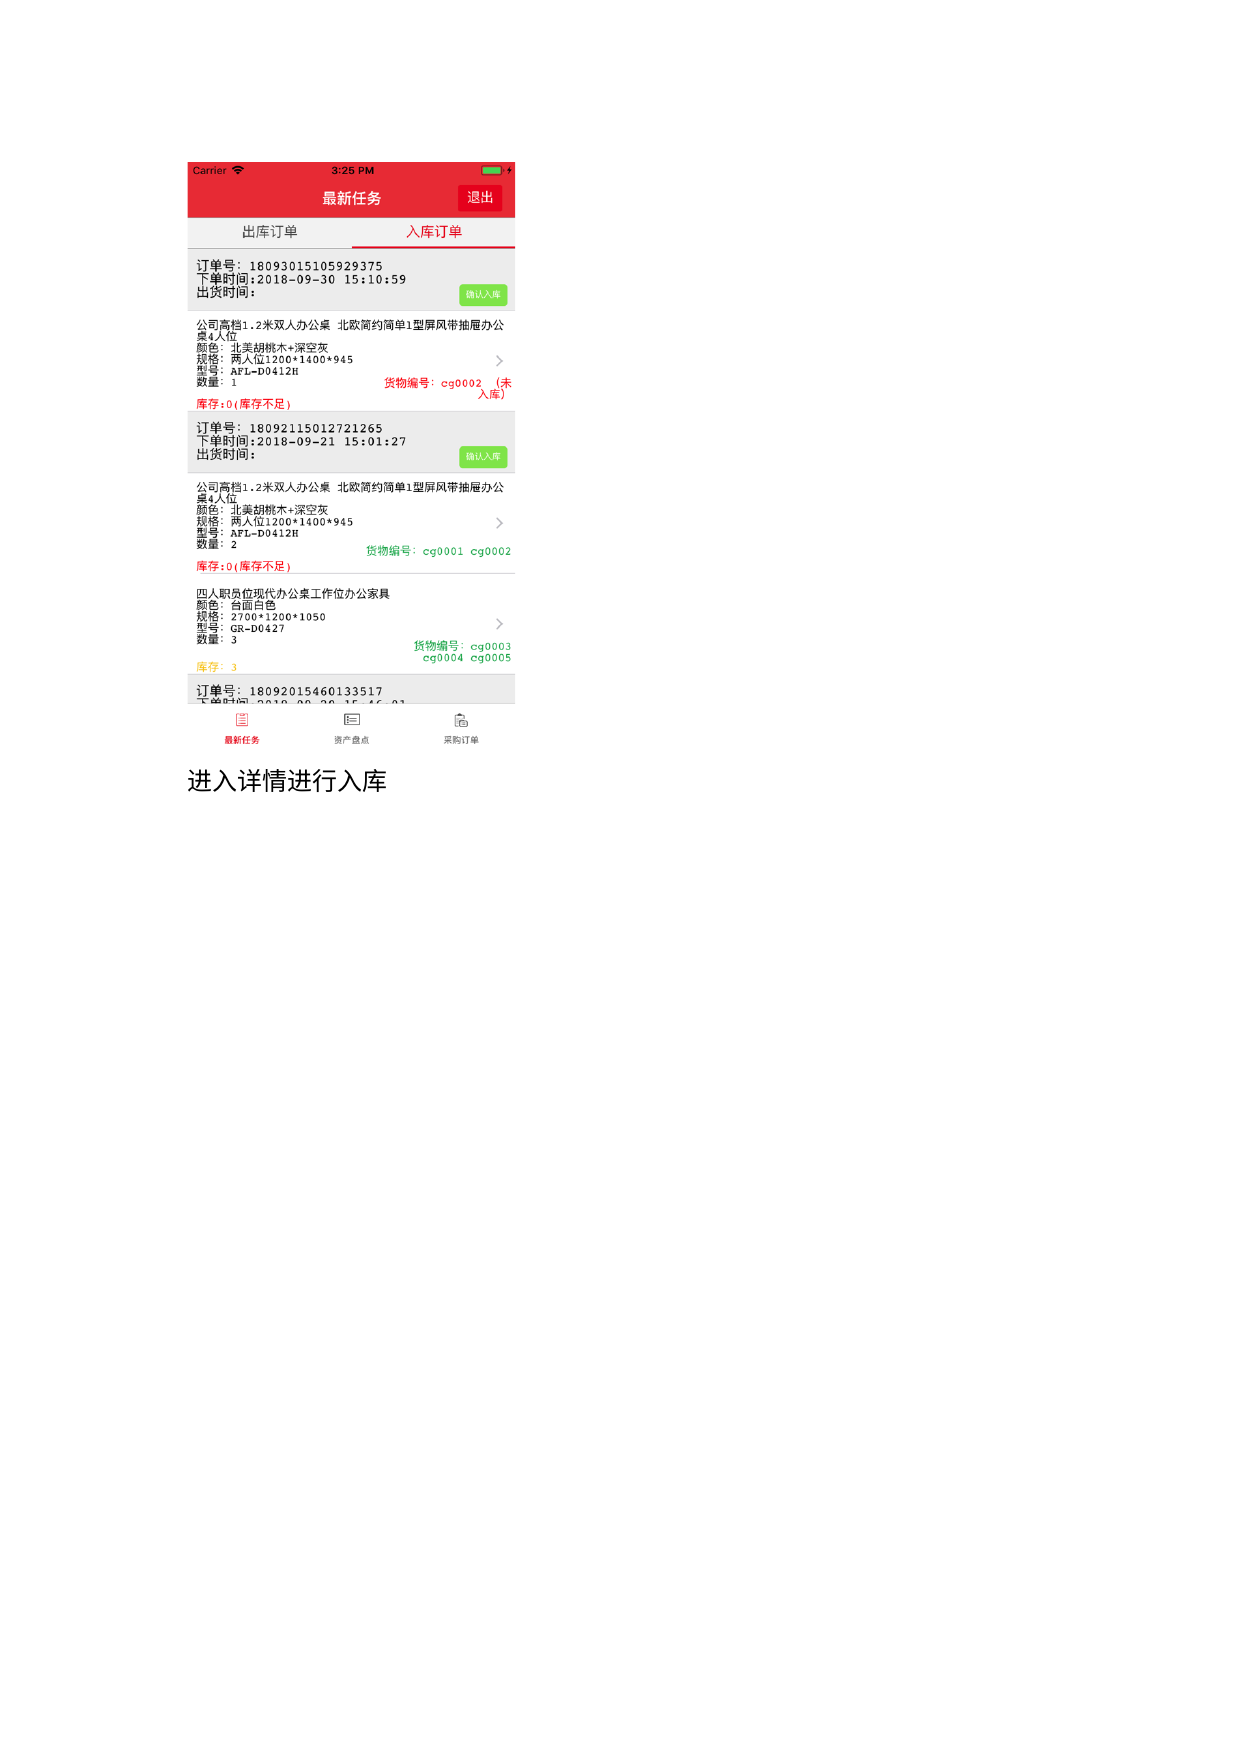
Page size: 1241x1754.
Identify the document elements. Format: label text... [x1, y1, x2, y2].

text 进入详情进行入库 [187, 747, 1053, 812]
picture [187, 162, 516, 746]
